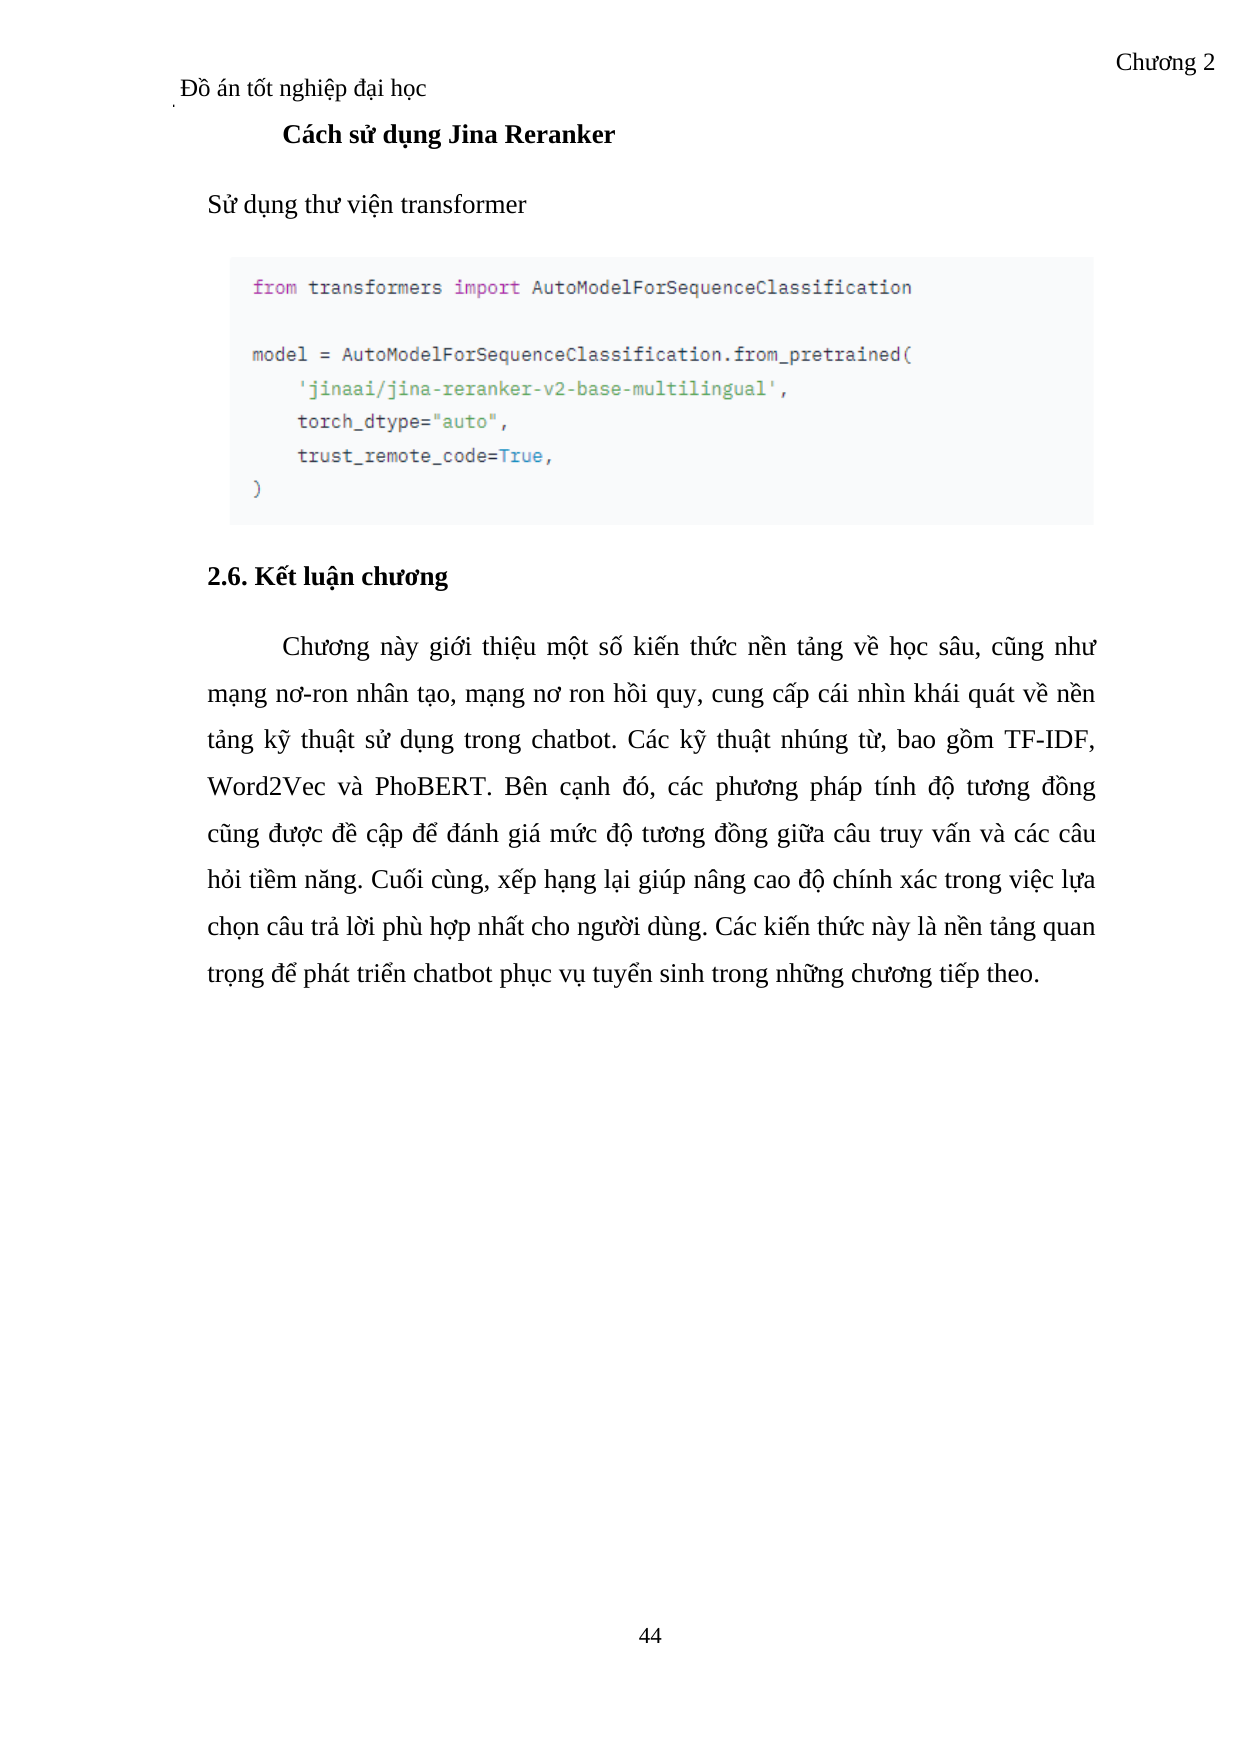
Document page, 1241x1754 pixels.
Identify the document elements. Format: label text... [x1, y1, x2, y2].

subtitle 2.6. Kết luận chương [207, 560, 1098, 592]
picture [207, 257, 1094, 525]
text Chương này giới thiệu một số kiến thức nền tảng về học sâu, cũng như mạng nơ-ron nhân tạo, mạng nơ ron hồi quy, cung cấp cái nhìn khái quát về nền tảng kỹ thuật sử dụng trong chatbot. Các kỹ thuật nhúng từ, bao gồm TF-IDF, Word2Vec và PhoBERT. Bên cạnh đó, các phương pháp tính độ tương đồng cũng được đề cập để đánh giá mức độ tương đồng giữa câu truy vấn và các câu hỏi tiềm năng. Cuối cùng, xếp hạng lại giúp nâng cao độ chính xác trong việc lựa chọn câu trả lời phù hợp nhất cho người dùng. Các kiến thức này là nền tảng quan trọng để phát triển chatbot phục vụ tuyển sinh trong những chương tiếp theo. [207, 630, 1097, 988]
text Cách sử dụng Jina Reranker [207, 118, 1097, 150]
text Sử dụng thư viện transformer [207, 188, 1097, 219]
